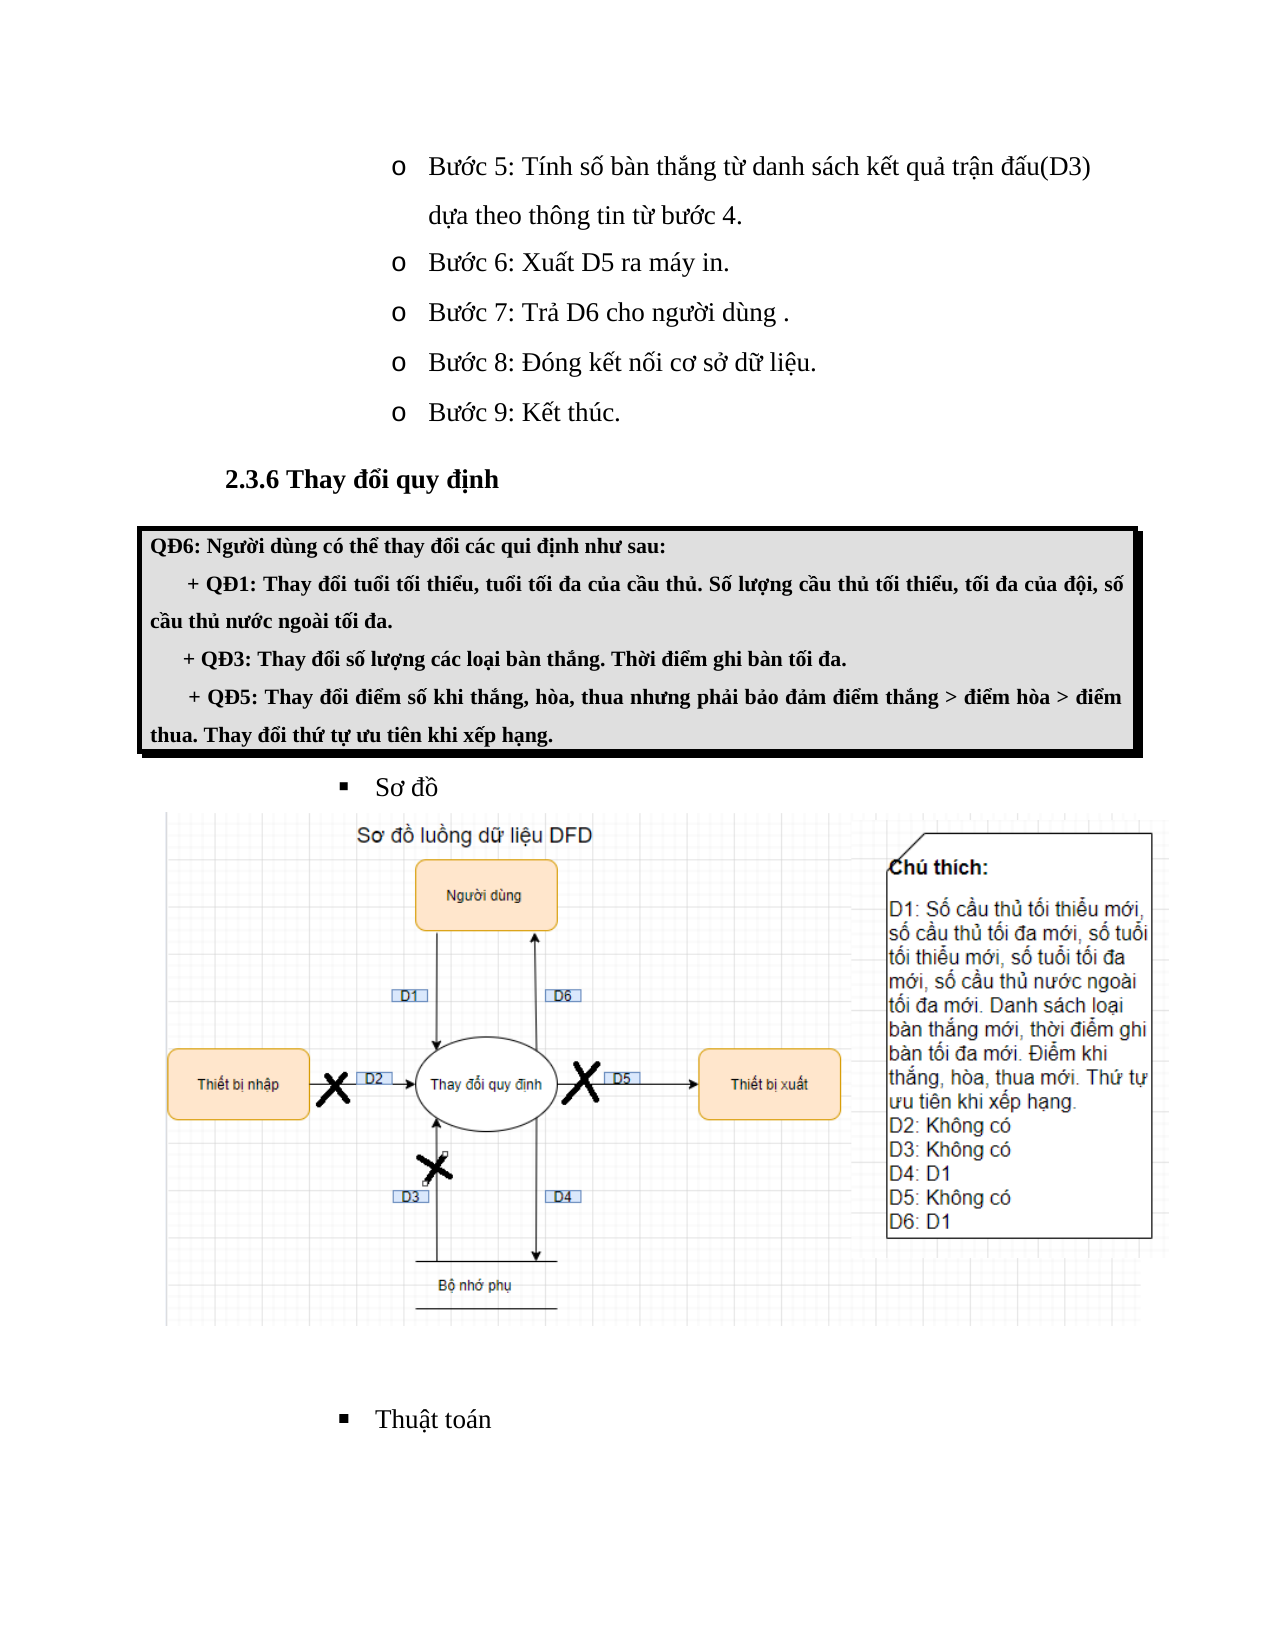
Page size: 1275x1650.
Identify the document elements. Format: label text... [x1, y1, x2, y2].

list Bước 6: Xuất D5 ra máy in. [391, 246, 1125, 279]
text + QĐ5: Thay đổi điểm số khi thắng, hòa, thua nhưng phải bảo đảm điểm thắng > điểm hòa > điểm thua. Thay đổi thứ tự ưu tiên khi xếp hạng. [142, 677, 1133, 749]
text QĐ6: Người dùng có thể thay đổi các qui định như sau: [142, 531, 1133, 558]
list Bước 7: Trả D6 cho người dùng . [391, 296, 1125, 329]
list Thuật toán [337, 1403, 1125, 1434]
text + QĐ3: Thay đổi số lượng các loại bàn thắng. Thời điểm ghi bàn tối đa. [142, 639, 1133, 671]
list Sơ đồ [337, 771, 1125, 802]
picture [165, 812, 1169, 1326]
list Bước 9: Kết thúc. [391, 396, 1125, 429]
text 2.3.6 Thay đổi quy định [150, 463, 1125, 494]
text + QĐ1: Thay đổi tuổi tối thiểu, tuổi tối đa của cầu thủ. Số lượng cầu thủ tối thiểu, tối đa của đội, số cầu thủ nước ngoài tối đa. [142, 564, 1133, 634]
list Bước 5: Tính số bàn thắng từ danh sách kết quả trận đấu(D3) dựa theo thông tin từ bước 4. [391, 150, 1125, 230]
list Bước 8: Đóng kết nối cơ sở dữ liệu. [391, 346, 1125, 379]
